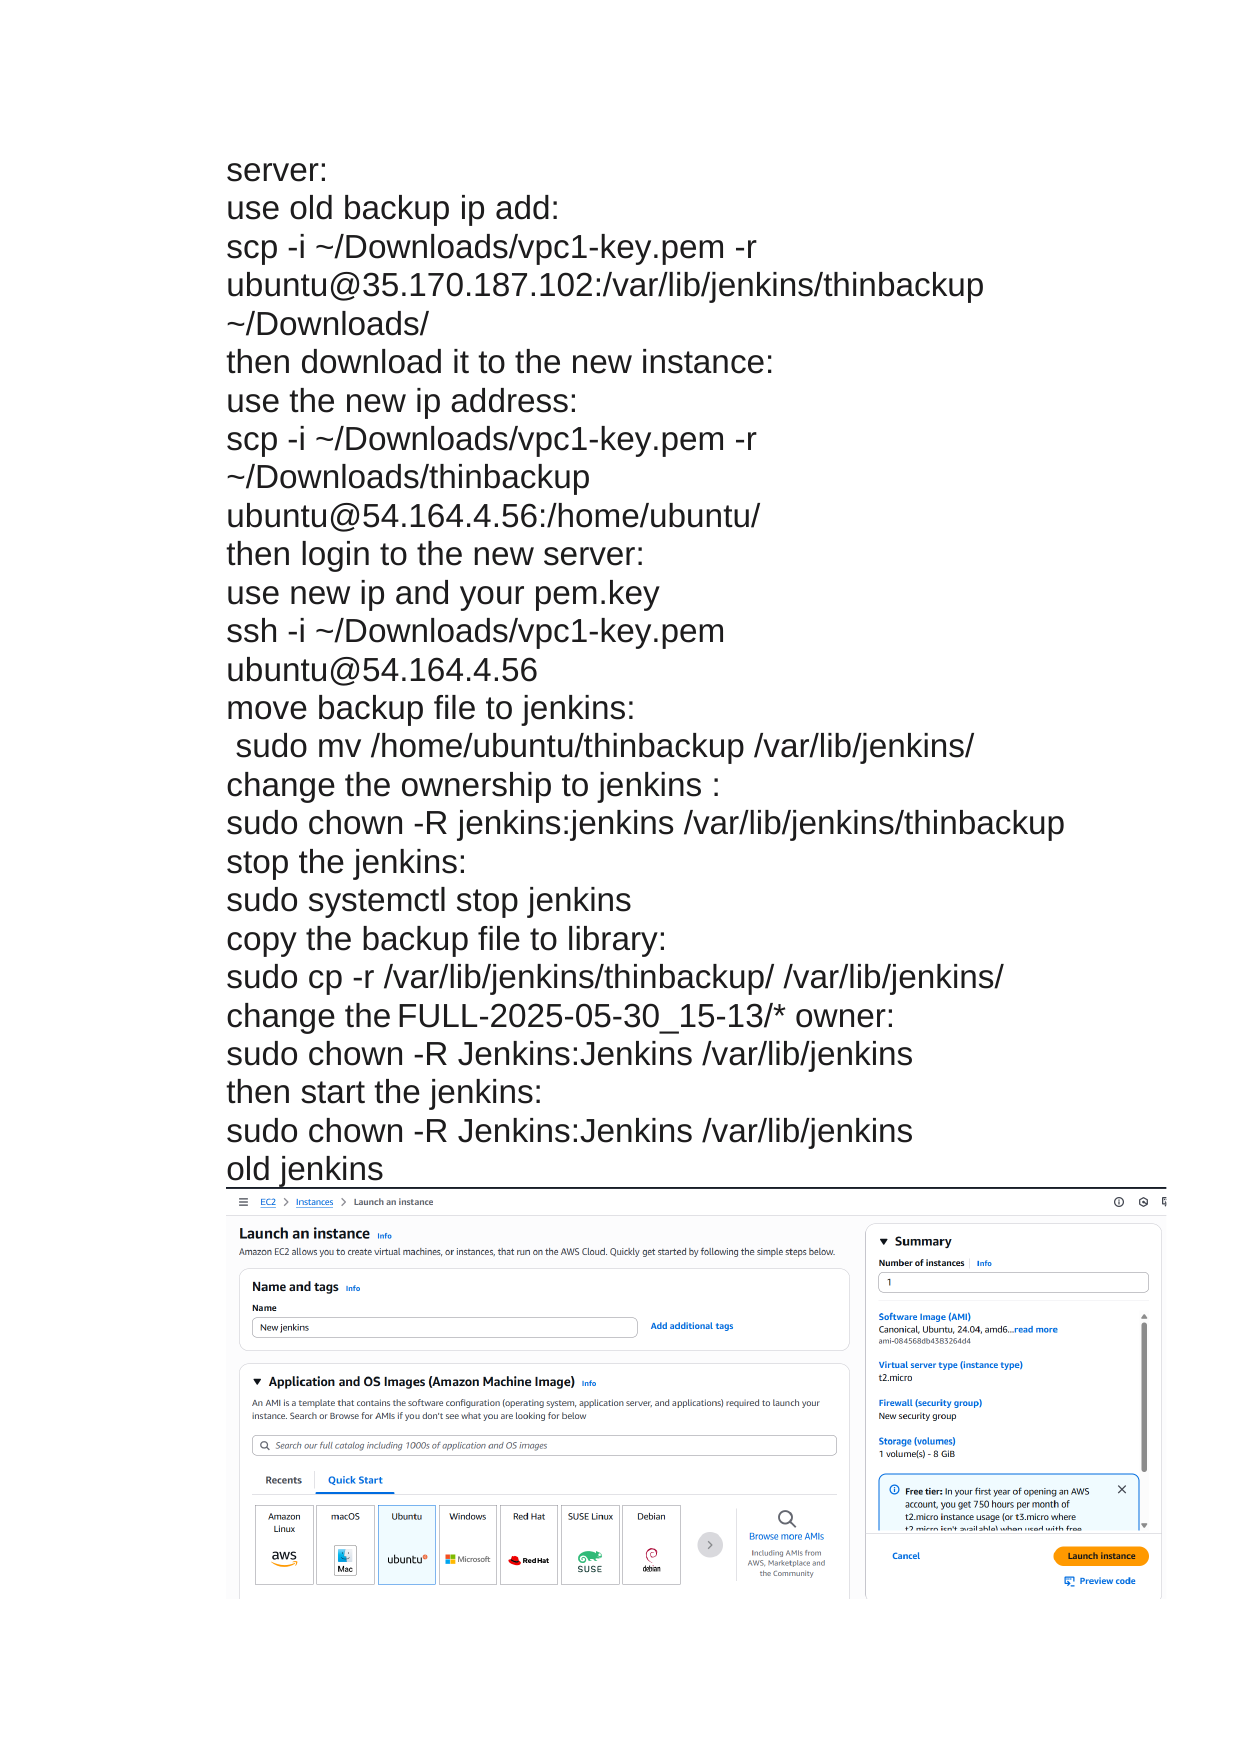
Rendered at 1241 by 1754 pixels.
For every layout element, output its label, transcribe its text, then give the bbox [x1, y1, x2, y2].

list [226, 150, 1071, 227]
list then start the jenkins: sudo chown -R Jenkins:Jenkins /var/lib/jenkins old jenkins [226, 1072, 1071, 1187]
list scp -i ~/Downloads/vpc1-key.pem -r ubuntu@35.170.187.102:/var/lib/jenkins/thinbackup ~/Downloads/ then download it to the new instance: use the new ip address: scp -i ~/Downloads/vpc1-key.pem -r ~/Downloads/thinbackup ubuntu@54.164.4.56:/home/ubuntu/ then login to the new server: use new ip and your pem.key ssh -i ~/Downloads/vpc1-key.pem ubuntu@54.164.4.56 move backup file to jenkins: sudo mv /home/ubuntu/thinbackup /var/lib/jenkins/ change the ownership to jenkins : sudo chown -R jenkins:jenkins /var/lib/jenkins/thinbackup stop the jenkins: sudo systemctl stop jenkins copy the backup file to library: sudo cp -r /var/lib/jenkins/thinbackup/ /var/lib/jenkins/ change the FULL-2025-05-30_15-13/* owner: sudo chown -R Jenkins:Jenkins /var/lib/jenkins [226, 227, 1071, 1072]
picture [226, 1187, 1167, 1599]
